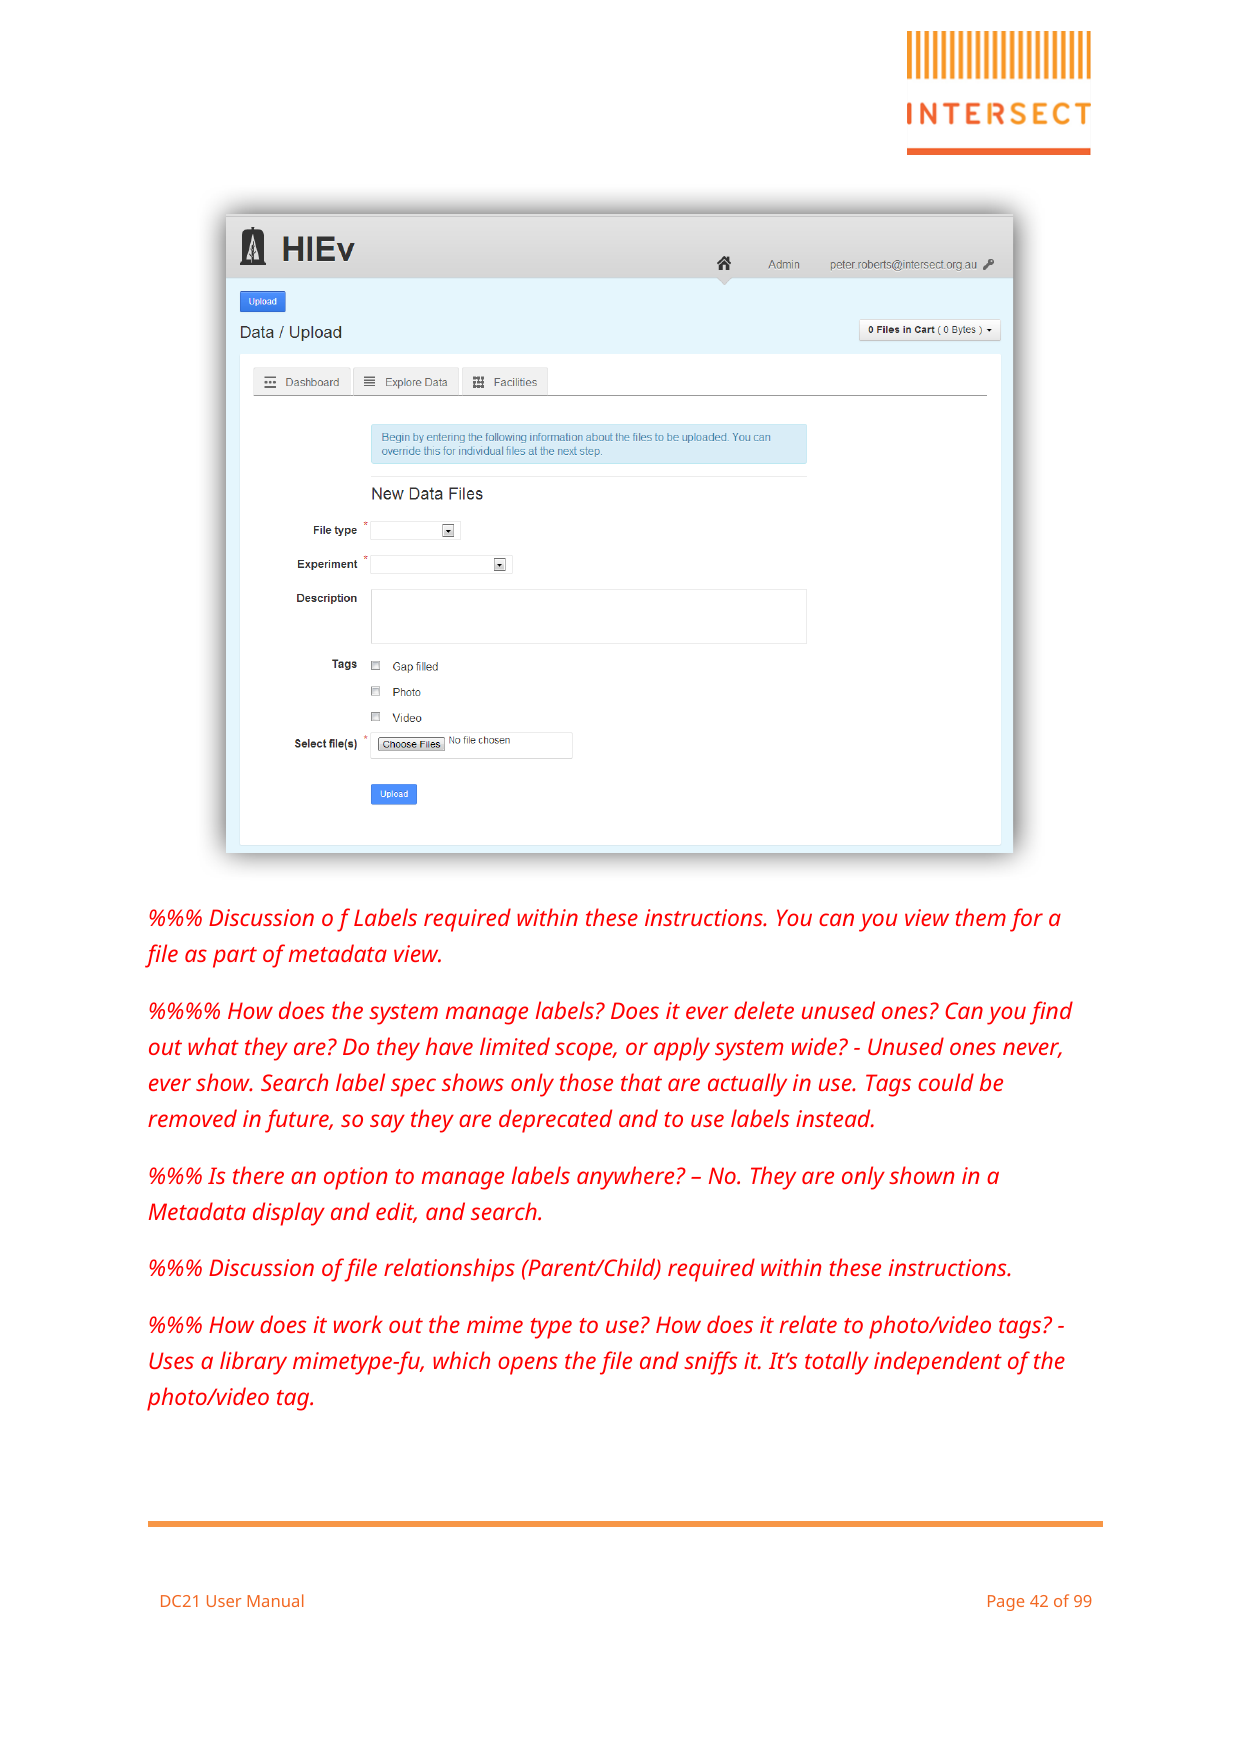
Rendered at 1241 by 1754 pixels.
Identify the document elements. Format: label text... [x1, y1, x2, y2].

text %%%% How does the system manage labels? Does it ever delete unused ones? Can you find out what they are? Do they have limited scope, or apply system wide? - Unused ones never, ever show. Search label spec shows only those that are actually in use. Tags could be removed in future, so say they are deprecated and to use labels instead. [148, 995, 1092, 1134]
text %%% Discussion o f Labels required within these instructions. You can you view them for a file as part of metadata view. [148, 902, 1092, 969]
text %%% How does it work out the mime type to use? How does it relate to photo/video tags? - Uses a library mimetype-fu, which opens the file and sniffs it. It’s totally independent of the photo/video tag. [148, 1309, 1092, 1412]
text %%% Discussion of file relationships (Parent/Child) required within these instructions. [148, 1252, 1092, 1284]
text %%% Is there an option to manage labels anywhere? – No. They are only shown in a Metadata display and edit, and search. [148, 1160, 1092, 1227]
picture [226, 214, 1014, 853]
picture [905, 29, 1093, 157]
